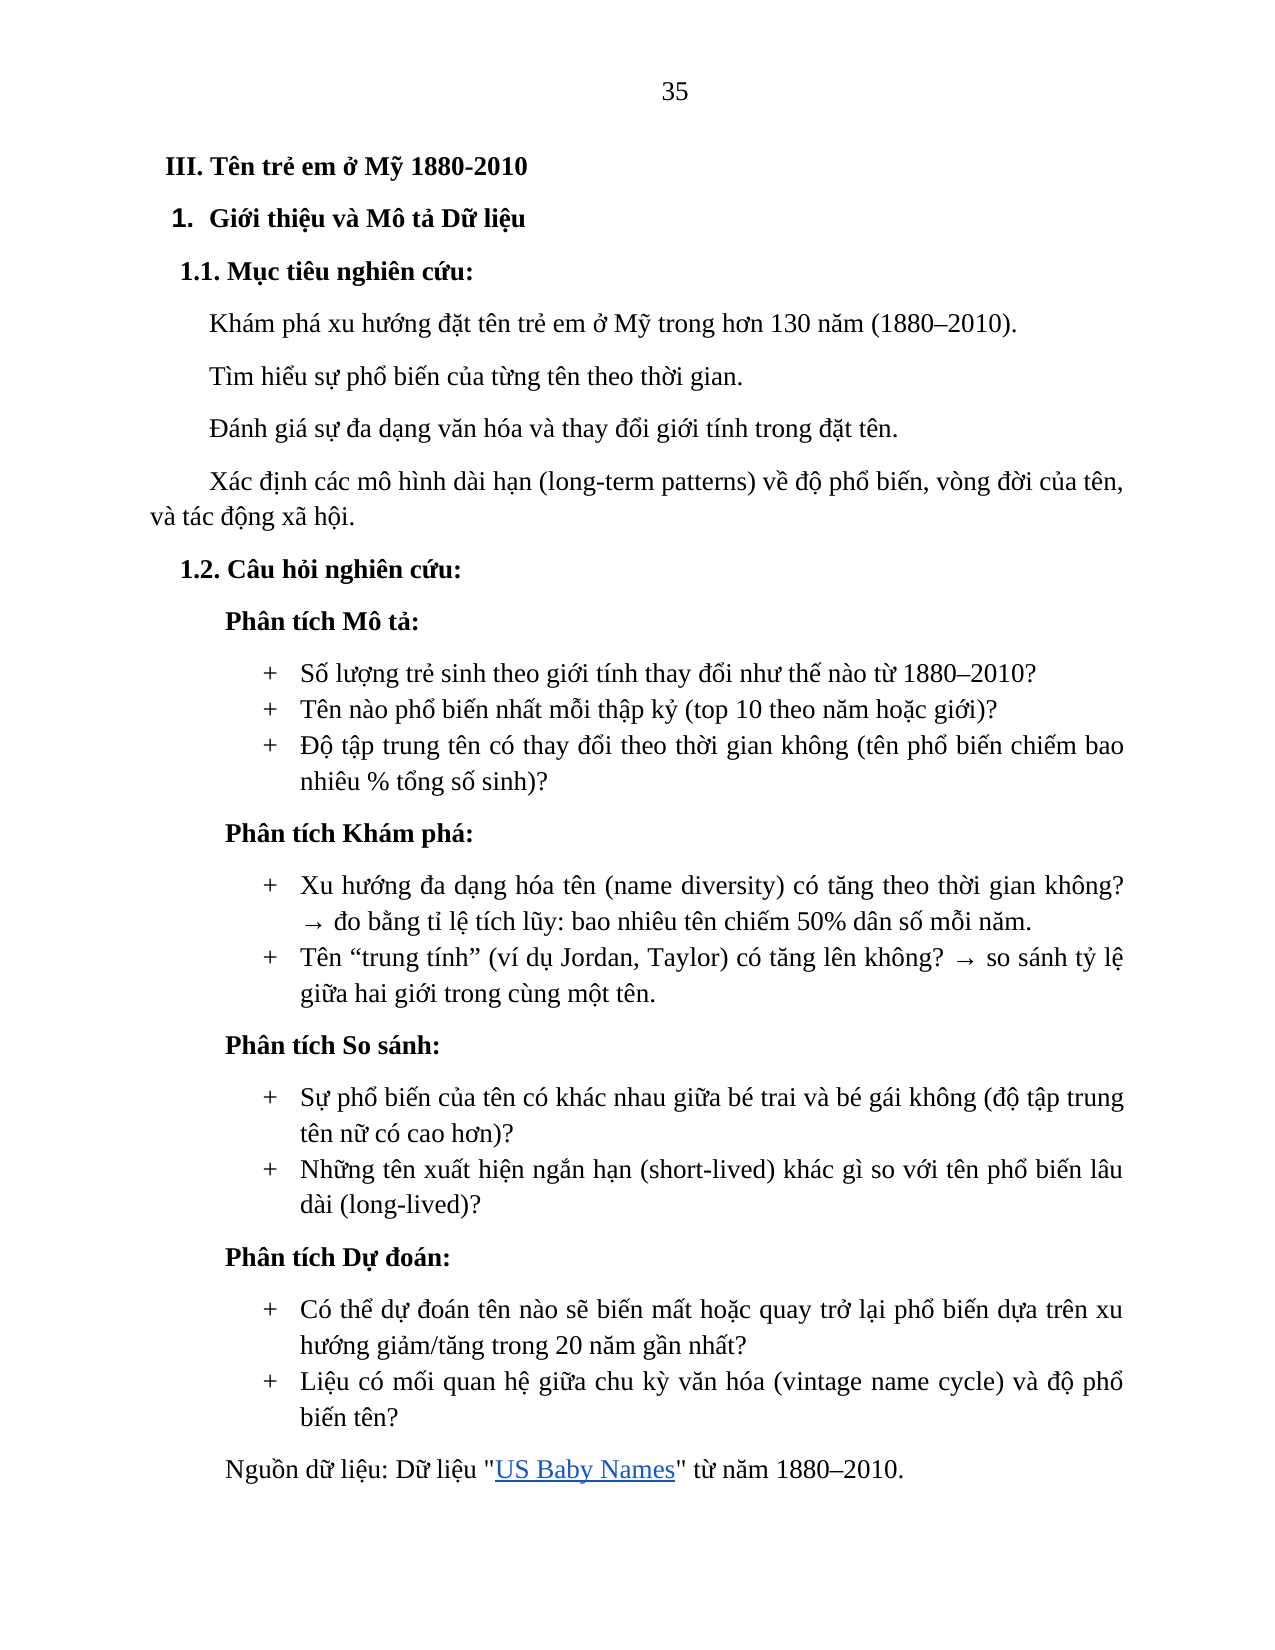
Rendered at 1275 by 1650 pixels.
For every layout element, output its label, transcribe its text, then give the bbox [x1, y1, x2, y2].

list Số lượng trẻ sinh theo giới tính thay đổi như thế nào từ 1880–2010? [262, 657, 1125, 689]
subtitle 1.1. Mục tiêu nghiên cứu: [179, 255, 1125, 286]
text Đánh giá sự đa dạng văn hóa và thay đổi giới tính trong đặt tên. [150, 412, 1125, 443]
text Tìm hiểu sự phổ biến của từng tên theo thời gian. [150, 360, 1125, 391]
text Phân tích So sánh: [150, 1029, 1125, 1060]
text Xác định các mô hình dài hạn (long-term patterns) về độ phổ biến, vòng đời của tên, và tác động xã hội. [150, 464, 1125, 531]
list Những tên xuất hiện ngắn hạn (short-lived) khác gì so với tên phổ biến lâu dài (long-lived)? [262, 1153, 1125, 1220]
text Khám phá xu hướng đặt tên trẻ em ở Mỹ trong hơn 130 năm (1880–2010). [150, 307, 1125, 338]
text Phân tích Dự đoán: [150, 1241, 1125, 1272]
list Liệu có mối quan hệ giữa chu kỳ văn hóa (vintage name cycle) và độ phổ biến tên? [262, 1365, 1125, 1432]
list Có thể dự đoán tên nào sẽ biến mất hoặc quay trở lại phổ biến dựa trên xu hướng giảm/tăng trong 20 năm gần nhất? [262, 1293, 1125, 1360]
subtitle 1.2. Câu hỏi nghiên cứu: [179, 553, 1125, 584]
list Độ tập trung tên có thay đổi theo thời gian không (tên phổ biến chiếm bao nhiêu % tổng số sinh)? [262, 729, 1125, 796]
text Nguồn dữ liệu: Dữ liệu "US Baby Names" từ năm 1880–2010. [150, 1453, 1125, 1484]
list Sự phổ biến của tên có khác nhau giữa bé trai và bé gái không (độ tập trung tên nữ có cao hơn)? [262, 1081, 1125, 1148]
subtitle Giới thiệu và Mô tả Dữ liệu [171, 202, 1125, 234]
text Phân tích Khám phá: [150, 817, 1125, 848]
list Tên “trung tính” (ví dụ Jordan, Taylor) có tăng lên không? → so sánh tỷ lệ giữa hai giới trong cùng một tên. [262, 941, 1125, 1008]
subtitle III. Tên trẻ em ở Mỹ 1880-2010 [165, 150, 1125, 181]
list Xu hướng đa dạng hóa tên (name diversity) có tăng theo thời gian không? → đo bằng tỉ lệ tích lũy: bao nhiêu tên chiếm 50% dân số mỗi năm. [262, 869, 1125, 936]
text Phân tích Mô tả: [150, 605, 1125, 636]
list Tên nào phổ biến nhất mỗi thập kỷ (top 10 theo năm hoặc giới)? [262, 693, 1125, 724]
